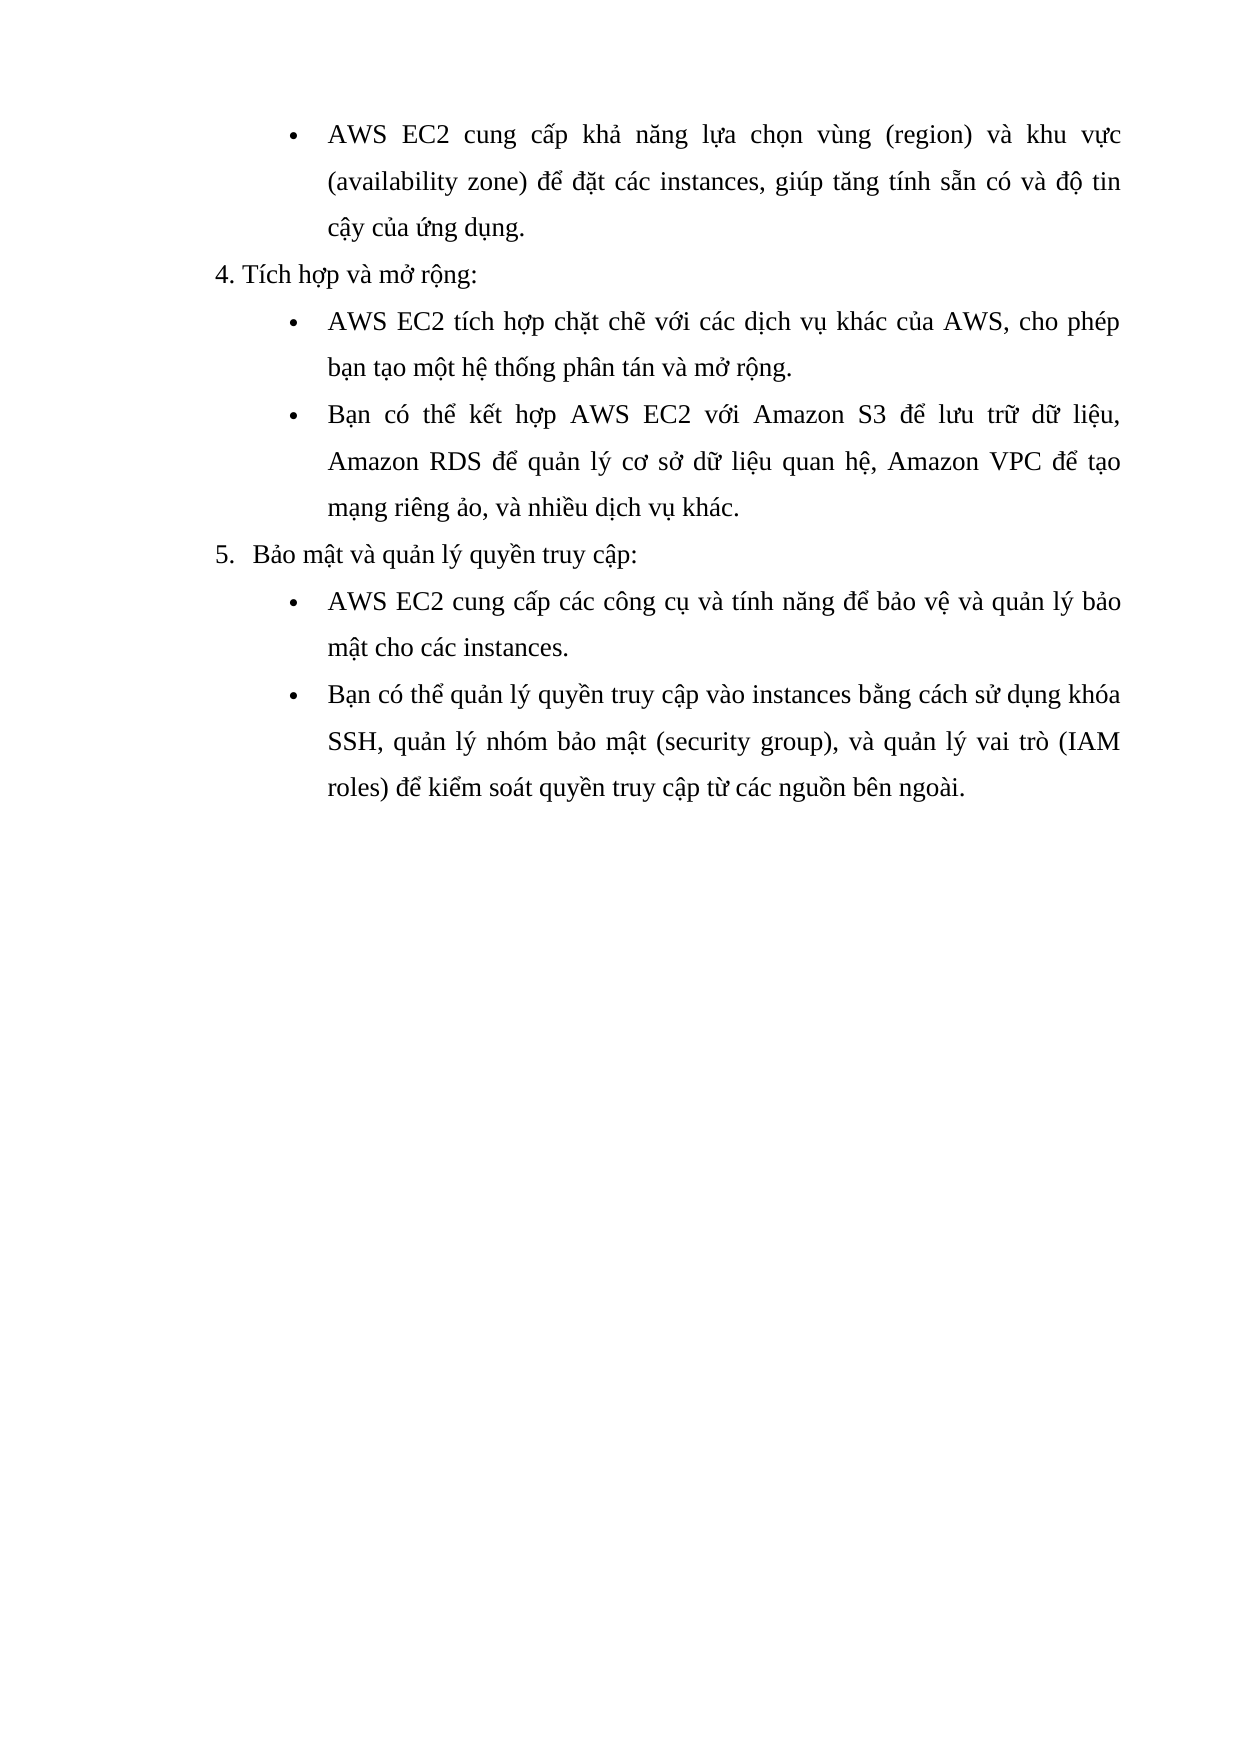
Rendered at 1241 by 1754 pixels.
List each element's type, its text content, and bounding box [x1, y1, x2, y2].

list Bảo mật và quản lý quyền truy cập: [215, 538, 1122, 569]
list AWS EC2 tích hợp chặt chẽ với các dịch vụ khác của AWS, cho phép bạn tạo một hệ thống phân tán và mở rộng. [290, 305, 1122, 383]
list Bạn có thể quản lý quyền truy cập vào instances bằng cách sử dụng khóa SSH, quản lý nhóm bảo mật (security group), và quản lý vai trò (IAM roles) để kiểm soát quyền truy cập từ các nguồn bên ngoài. [290, 678, 1122, 803]
list AWS EC2 cung cấp các công cụ và tính năng để bảo vệ và quản lý bảo mật cho các instances. [290, 585, 1122, 663]
list Bạn có thể kết hợp AWS EC2 với Amazon S3 để lưu trữ dữ liệu, Amazon RDS để quản lý cơ sở dữ liệu quan hệ, Amazon VPC để tạo mạng riêng ảo, và nhiều dịch vụ khác. [290, 398, 1122, 523]
text 4. Tích hợp và mở rộng: [215, 258, 1122, 289]
list AWS EC2 cung cấp khả năng lựa chọn vùng (region) và khu vực (availability zone) để đặt các instances, giúp tăng tính sẵn có và độ tin cậy của ứng dụng. [290, 118, 1122, 243]
